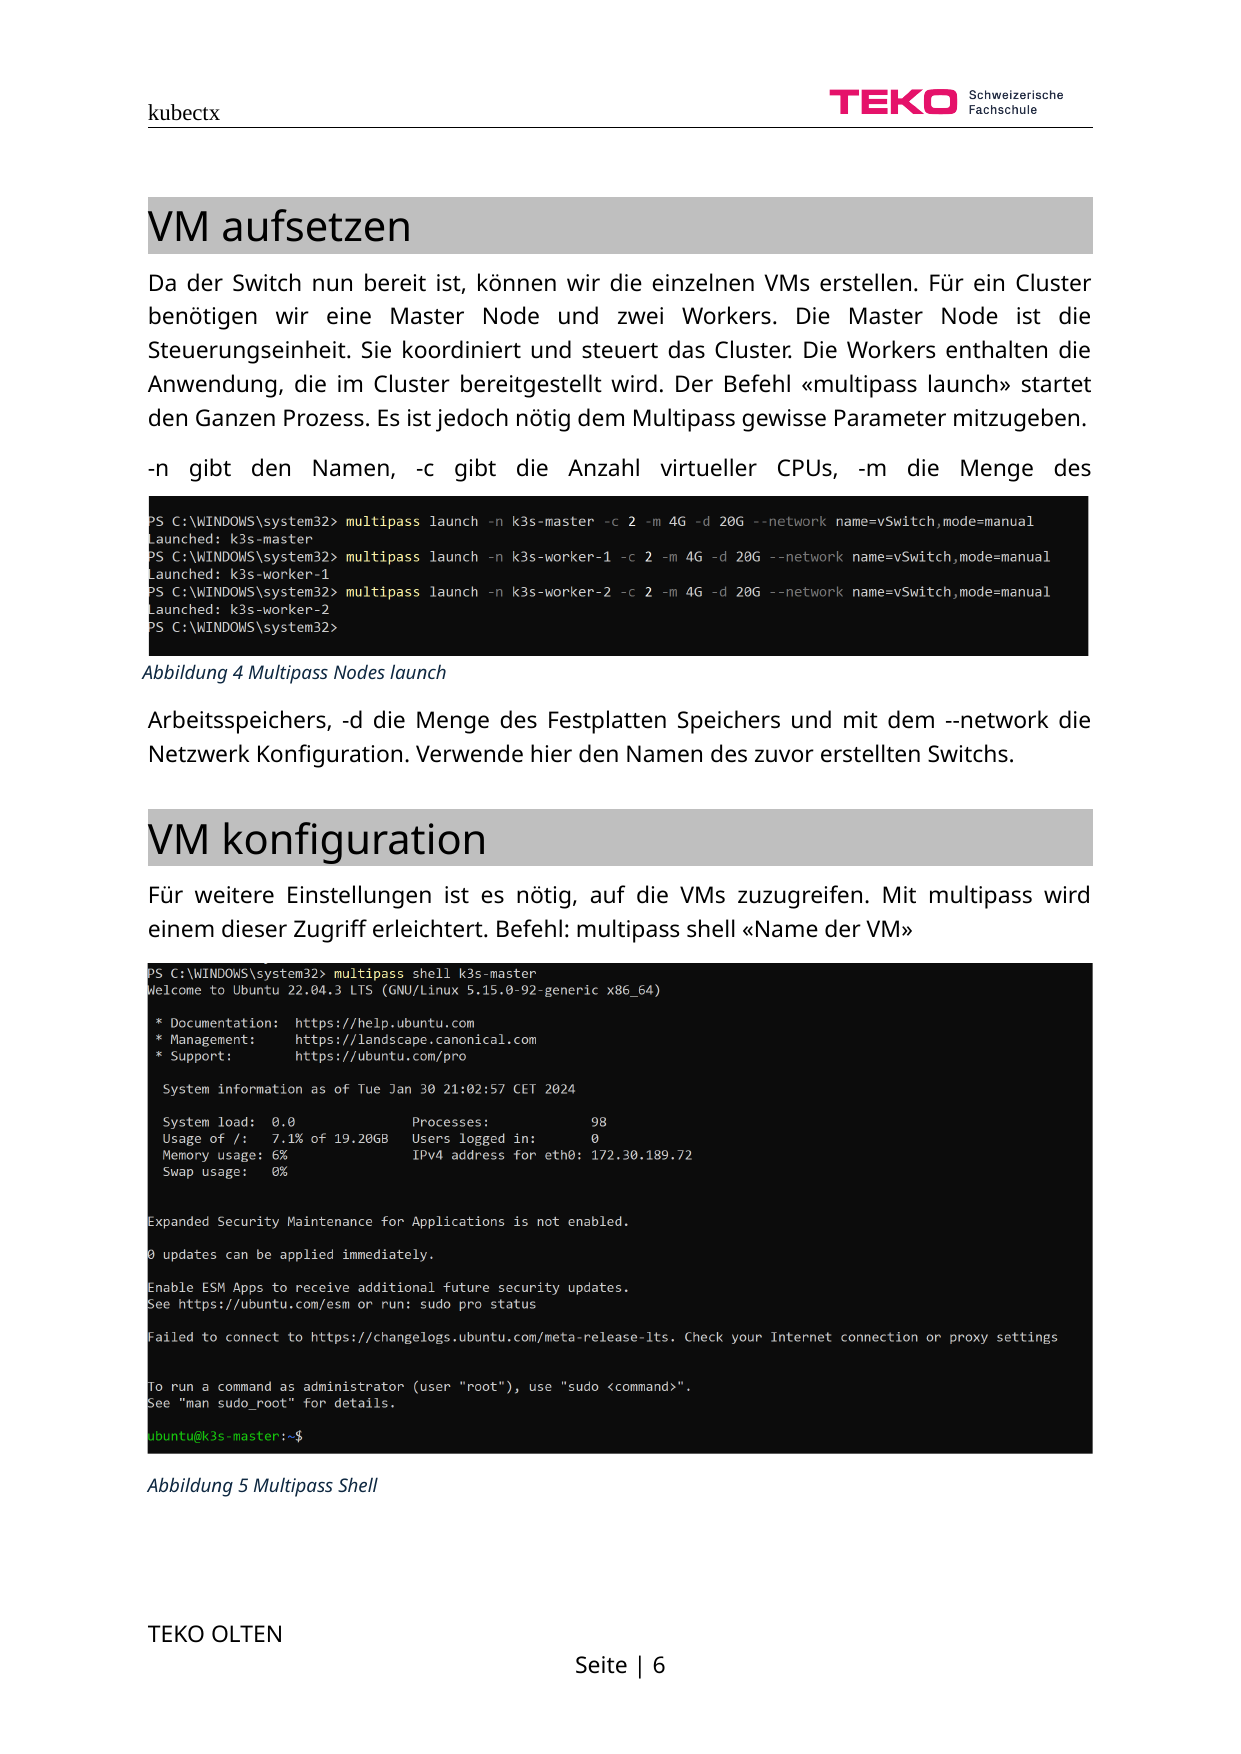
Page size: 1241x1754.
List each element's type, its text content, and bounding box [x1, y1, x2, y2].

picture [147, 963, 1093, 1454]
text Für weitere Einstellungen ist es nötig, auf die VMs zuzugreifen. Mit multipass wird einem dieser Zugriff erleichtert. Befehl: multipass shell «Name der VM» [148, 879, 1093, 944]
picture [805, 61, 1097, 139]
picture [147, 496, 1088, 656]
text Da der Switch nun bereit ist, können wir die einzelnen VMs erstellen. Für ein Cluster benötigen wir eine Master Node und zwei Workers. Die Master Node ist die Steuerungseinheit. Sie koordiniert und steuert das Cluster. Die Workers enthalten die Anwendung, die im Cluster bereitgestellt wird. Der Befehl «multipass launch» startet den Ganzen Prozess. Es ist jedoch nötig dem Multipass gewisse Parameter mitzugeben. [148, 267, 1093, 433]
subtitle VM konfiguration [148, 809, 1093, 866]
subtitle VM aufsetzen [148, 197, 1093, 254]
